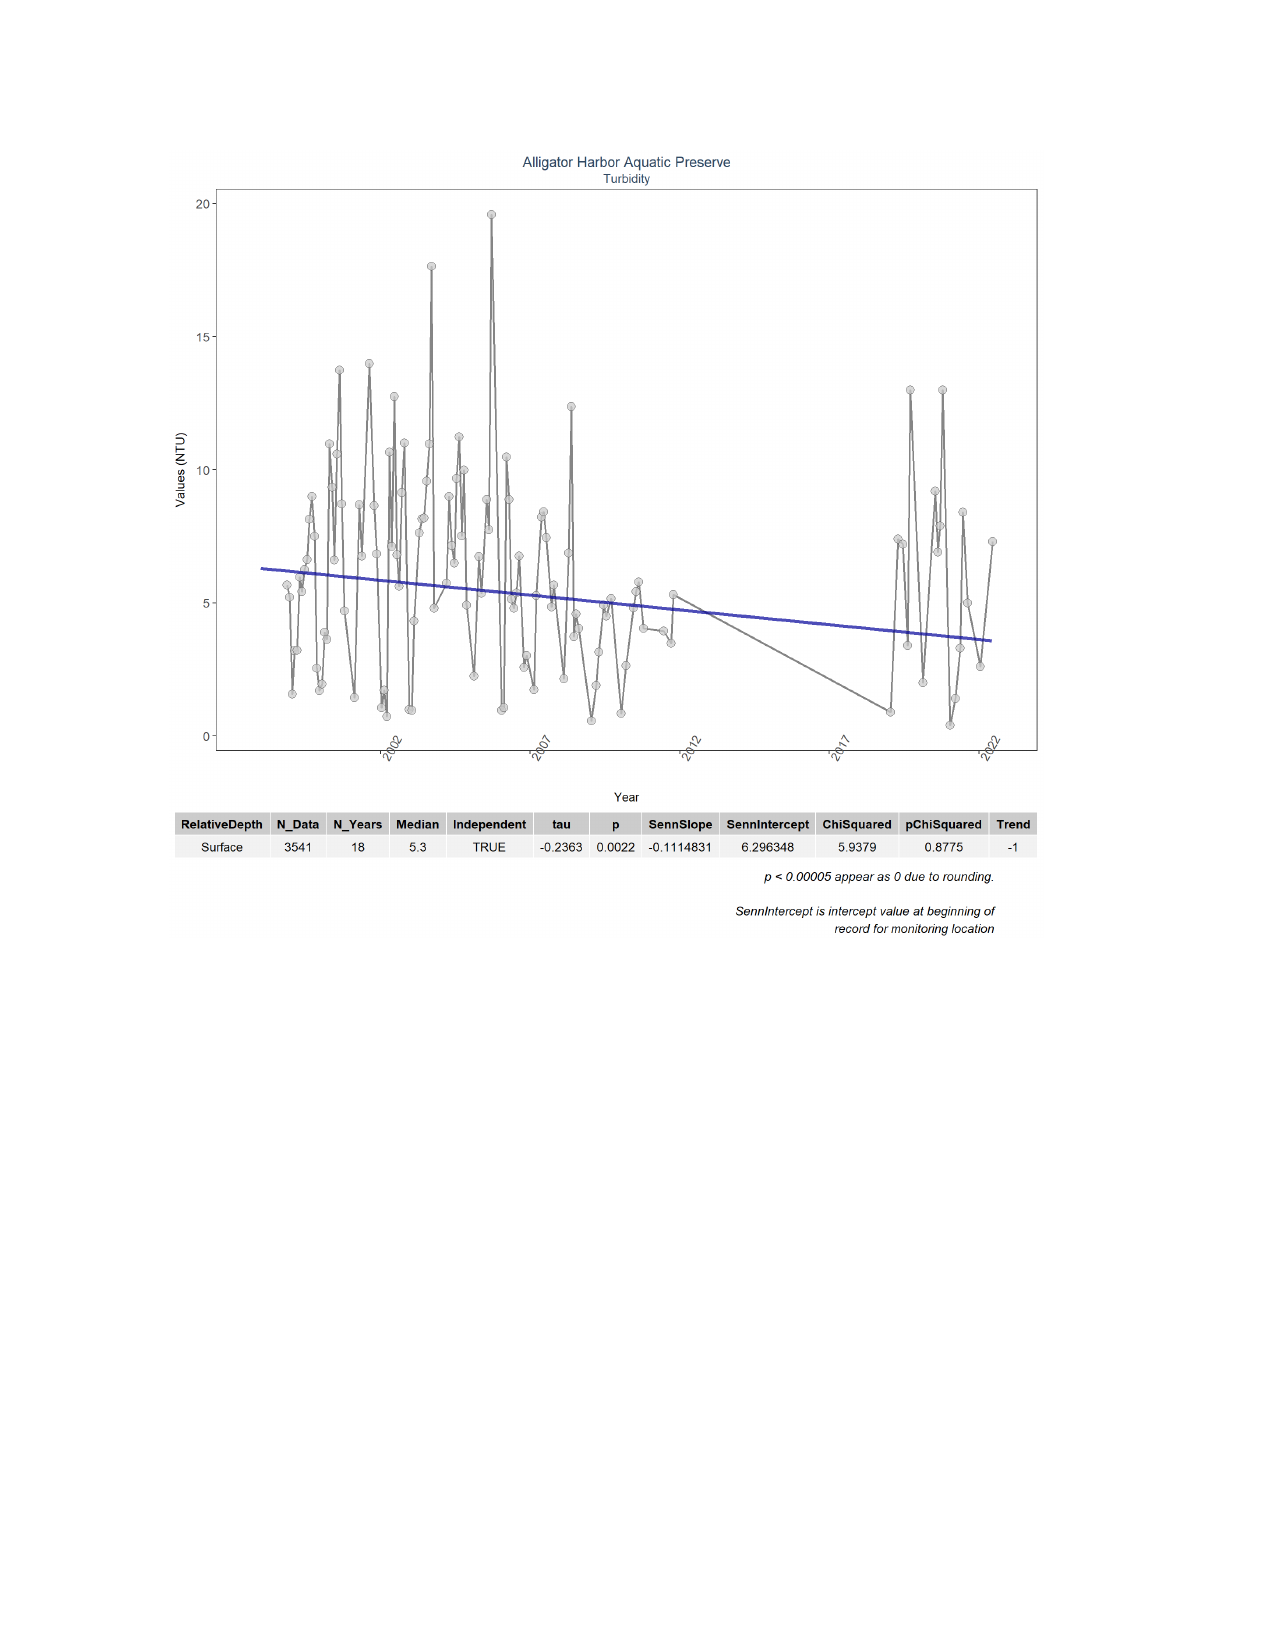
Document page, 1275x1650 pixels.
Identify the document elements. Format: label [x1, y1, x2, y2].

picture [168, 150, 1044, 938]
